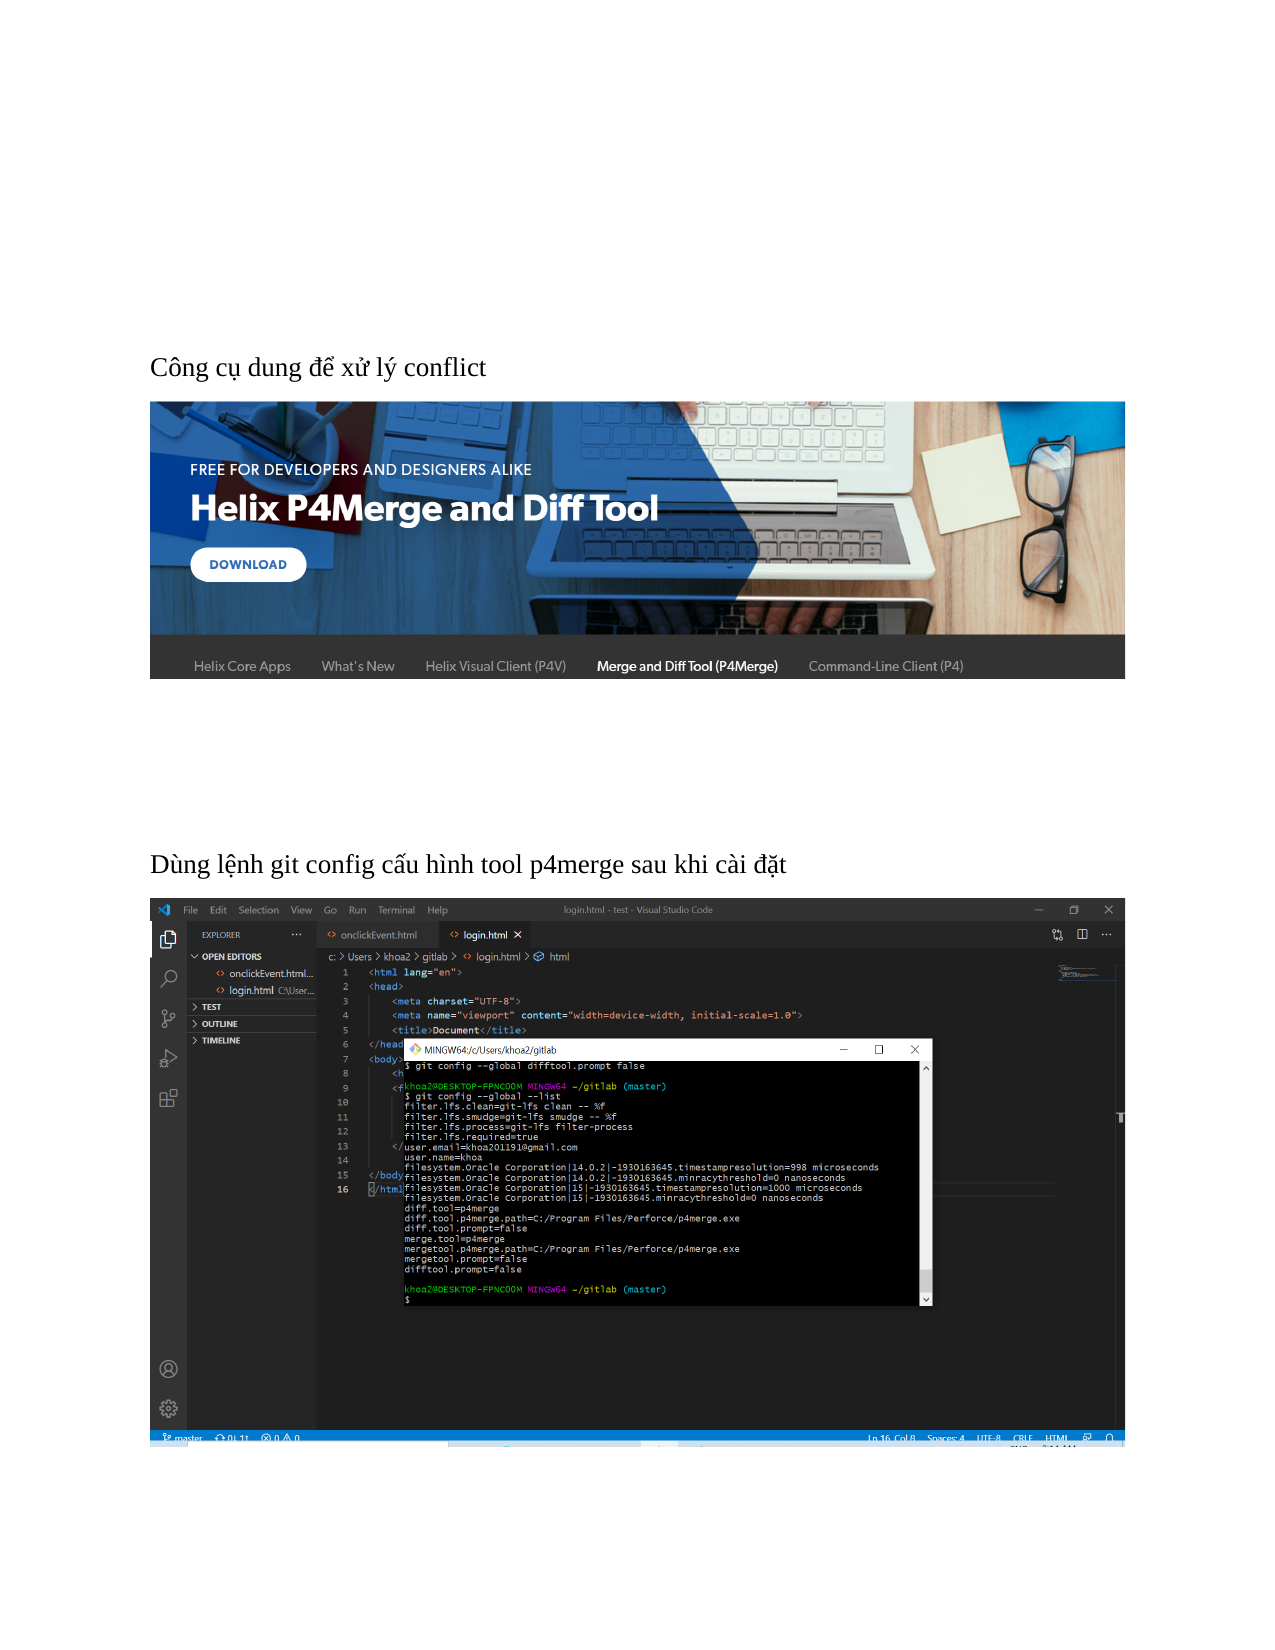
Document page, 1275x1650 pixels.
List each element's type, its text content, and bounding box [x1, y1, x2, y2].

picture [150, 401, 1125, 679]
text Dùng lệnh git config cấu hình tool p4merge sau khi cài đặt [150, 848, 1125, 879]
picture [1121, 401, 1125, 436]
picture [150, 898, 1125, 1447]
text Công cụ dung để xử lý conflict [150, 351, 1125, 382]
